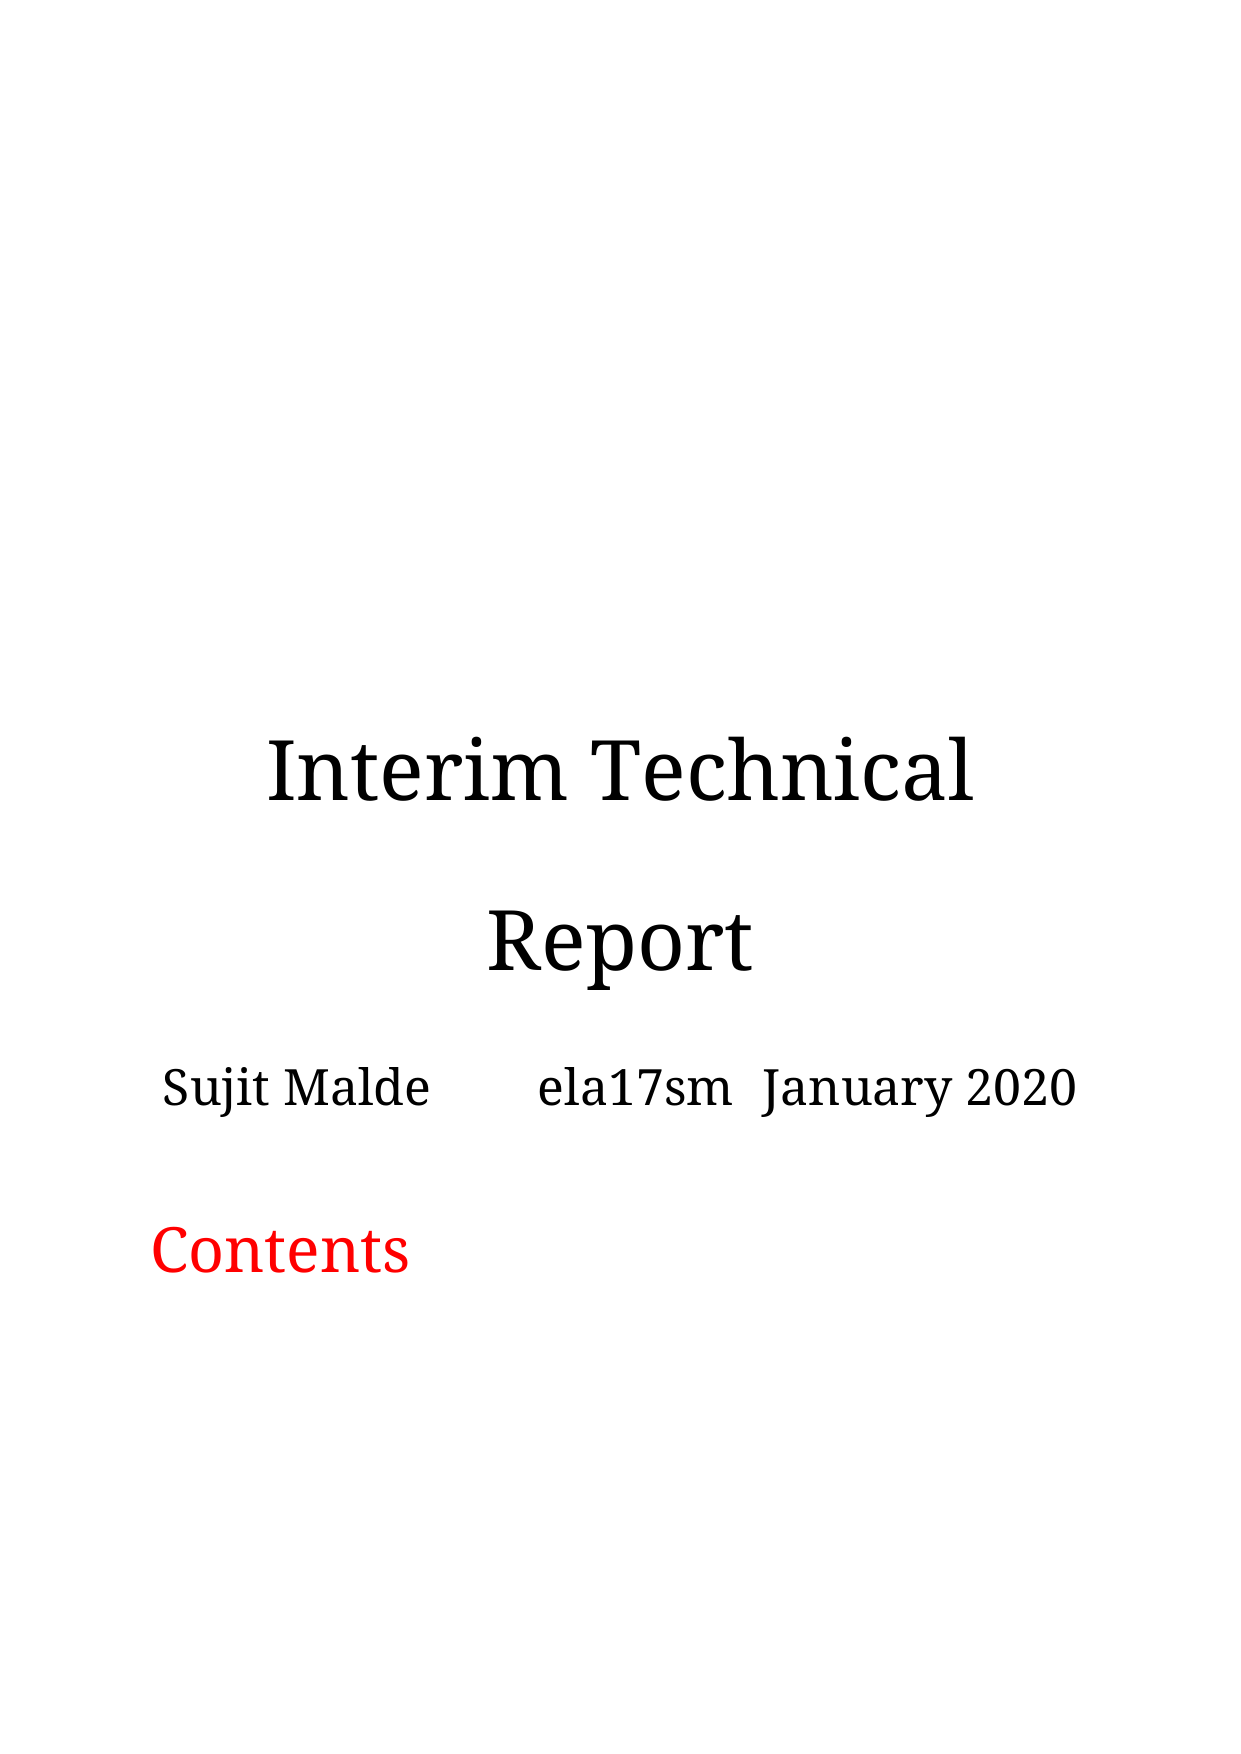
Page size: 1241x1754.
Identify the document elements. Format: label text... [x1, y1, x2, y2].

text Sujit Malde ela17sm January 2020 [150, 1052, 1090, 1120]
text Interim Technical Report [150, 711, 1090, 995]
text Contents [150, 1205, 1090, 1290]
